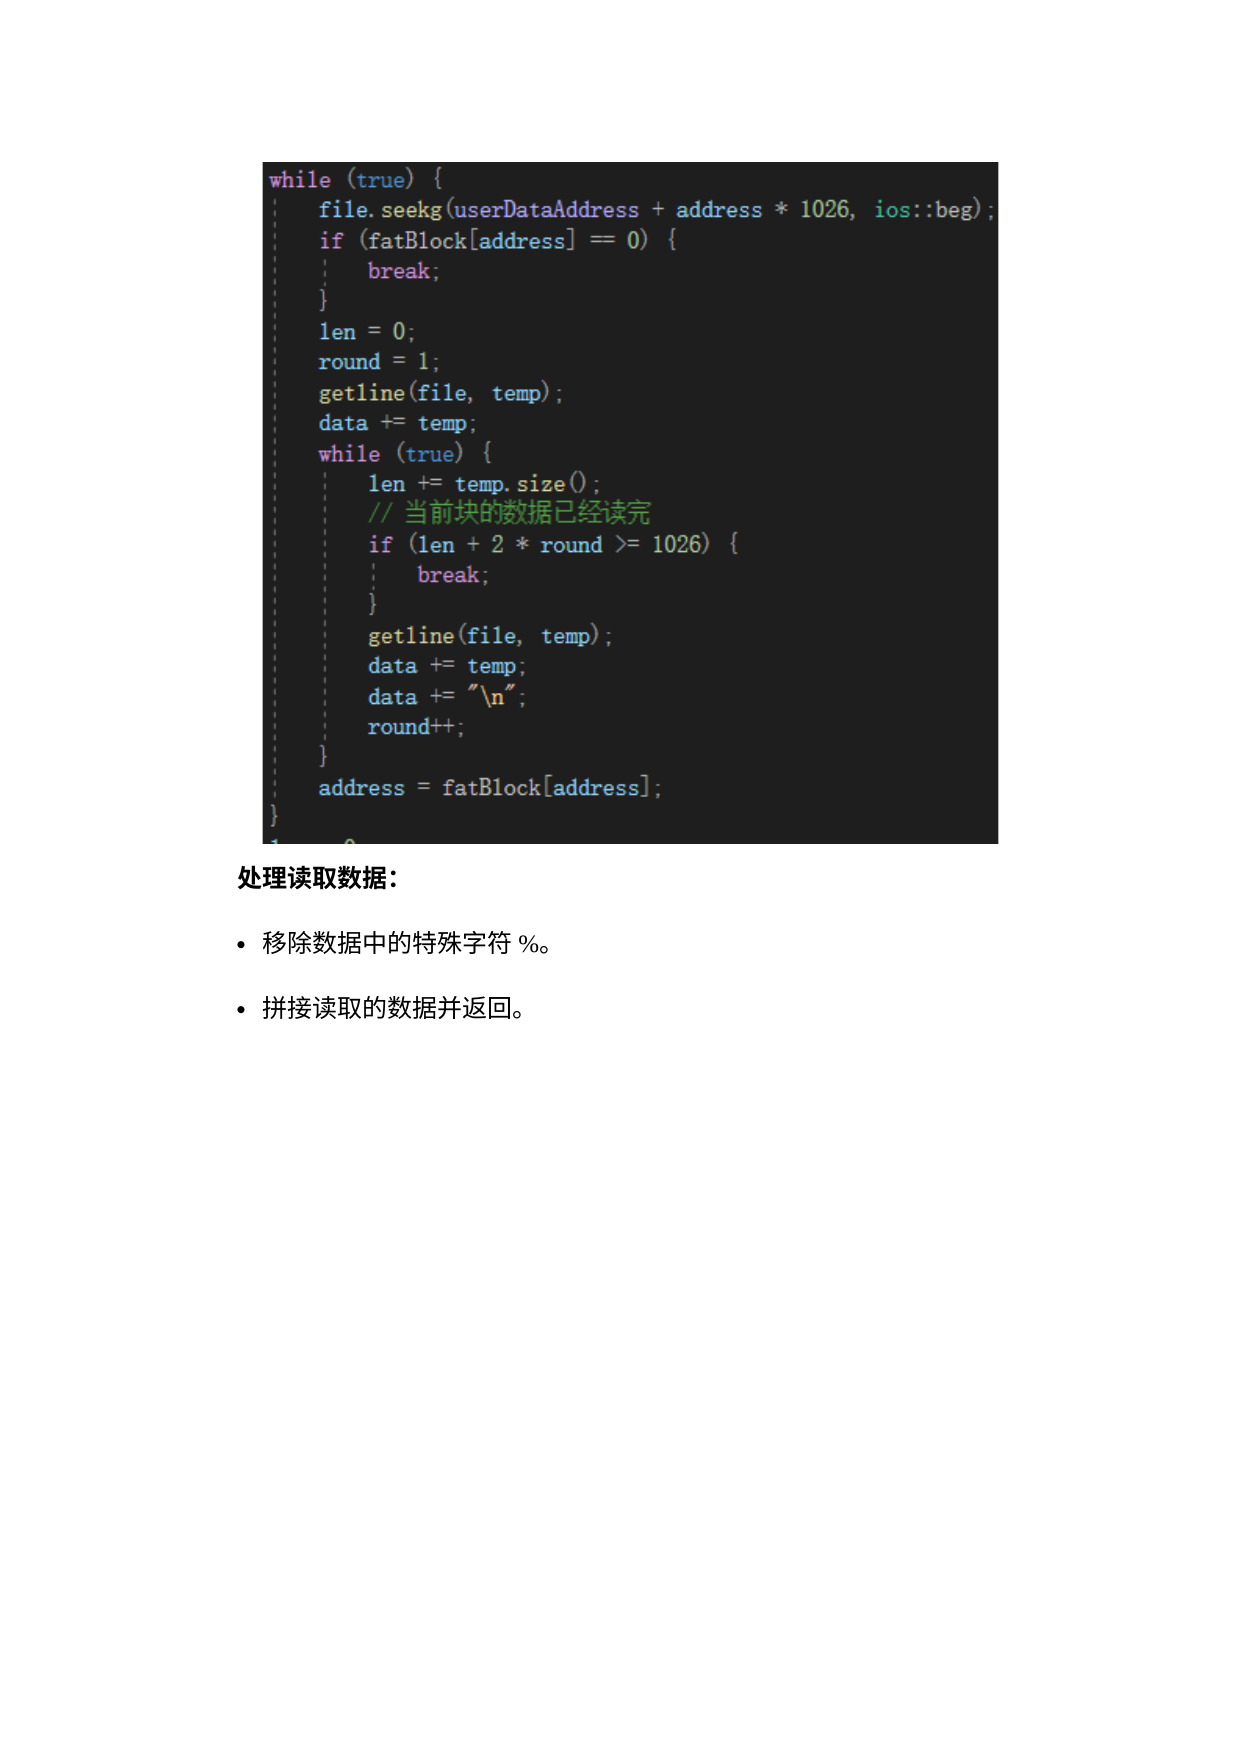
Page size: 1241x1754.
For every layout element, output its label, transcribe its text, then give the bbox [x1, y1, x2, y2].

picture [262, 162, 999, 844]
list 拼接读取的数据并返回。 [187, 974, 1053, 1039]
list 移除数据中的特殊字符 %。 [187, 909, 1053, 974]
text 处理读取数据： [187, 844, 1053, 909]
